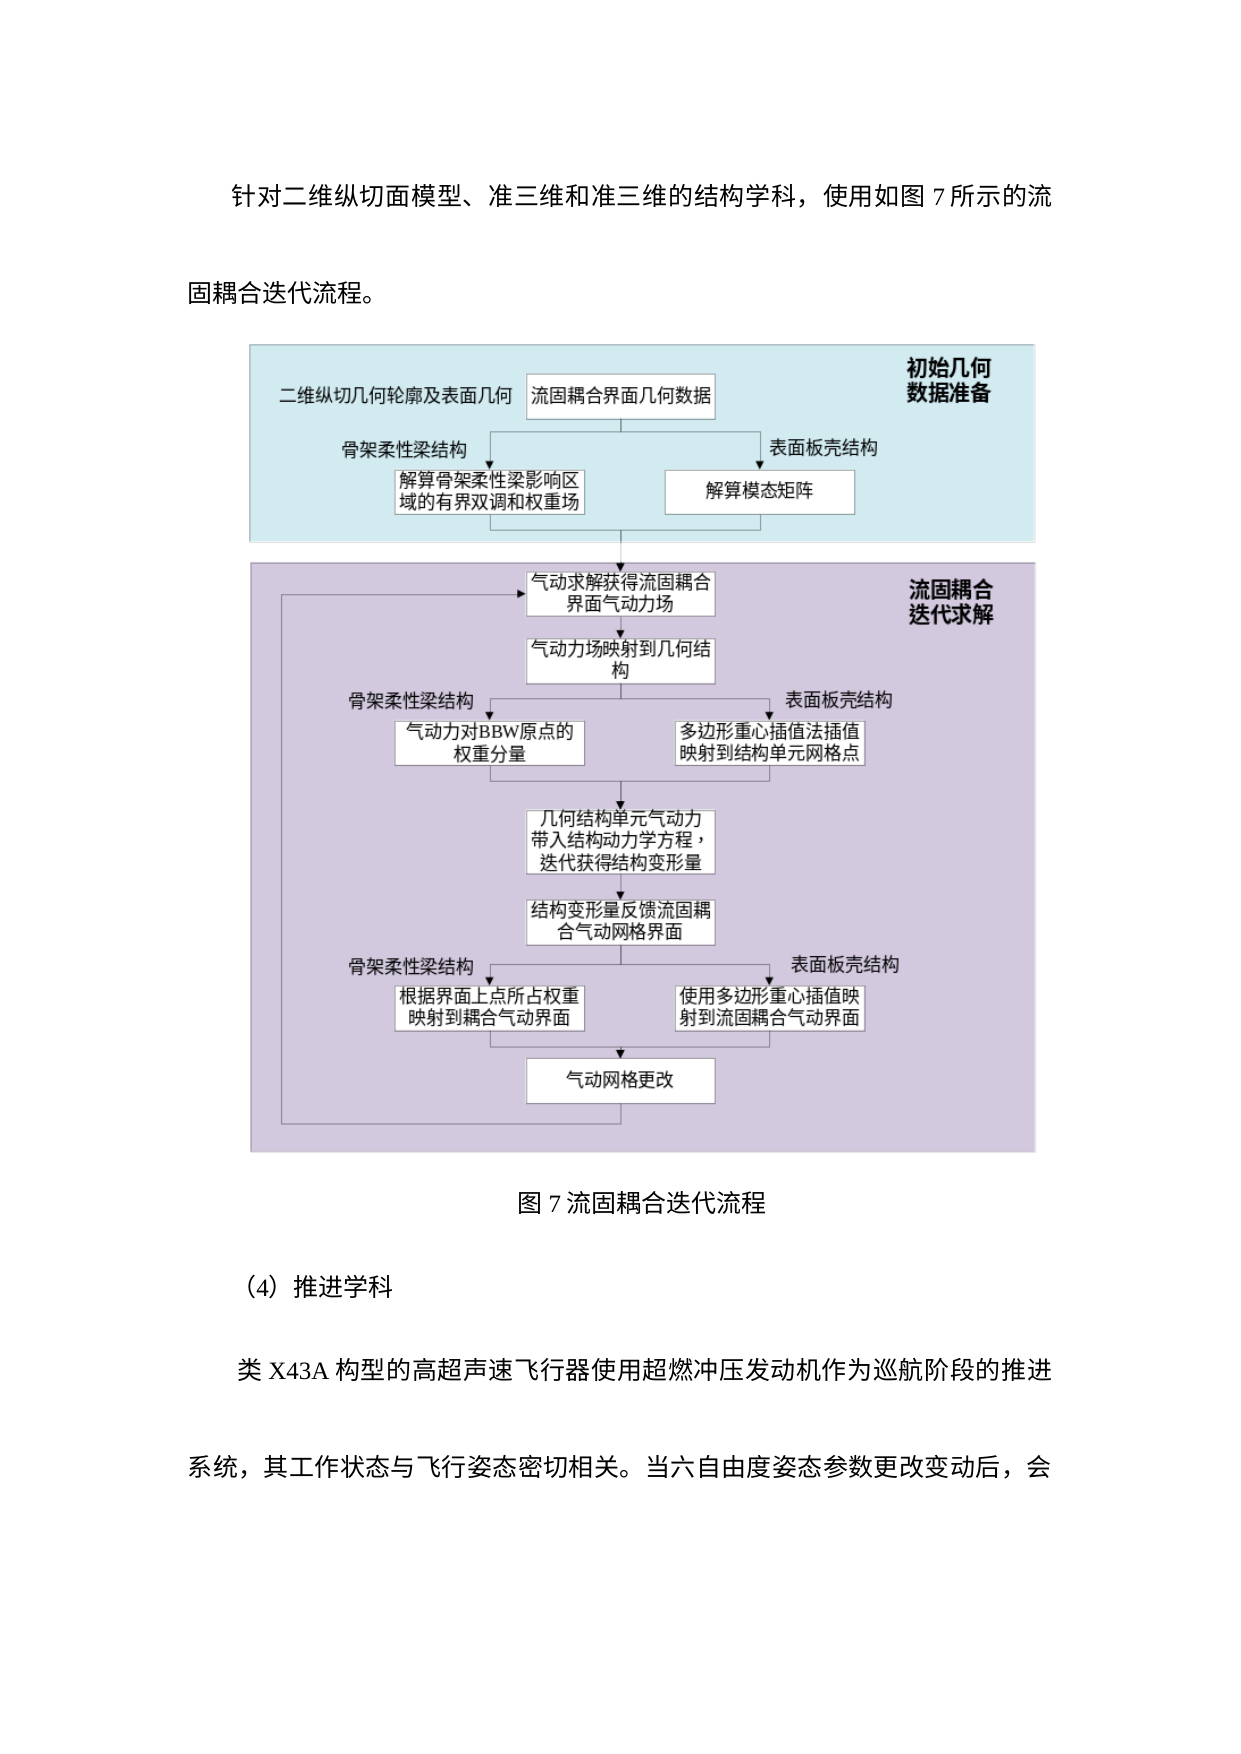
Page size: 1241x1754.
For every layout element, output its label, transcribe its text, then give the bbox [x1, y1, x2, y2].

text （4）推进学科 [187, 1253, 1053, 1318]
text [187, 1336, 1053, 1498]
